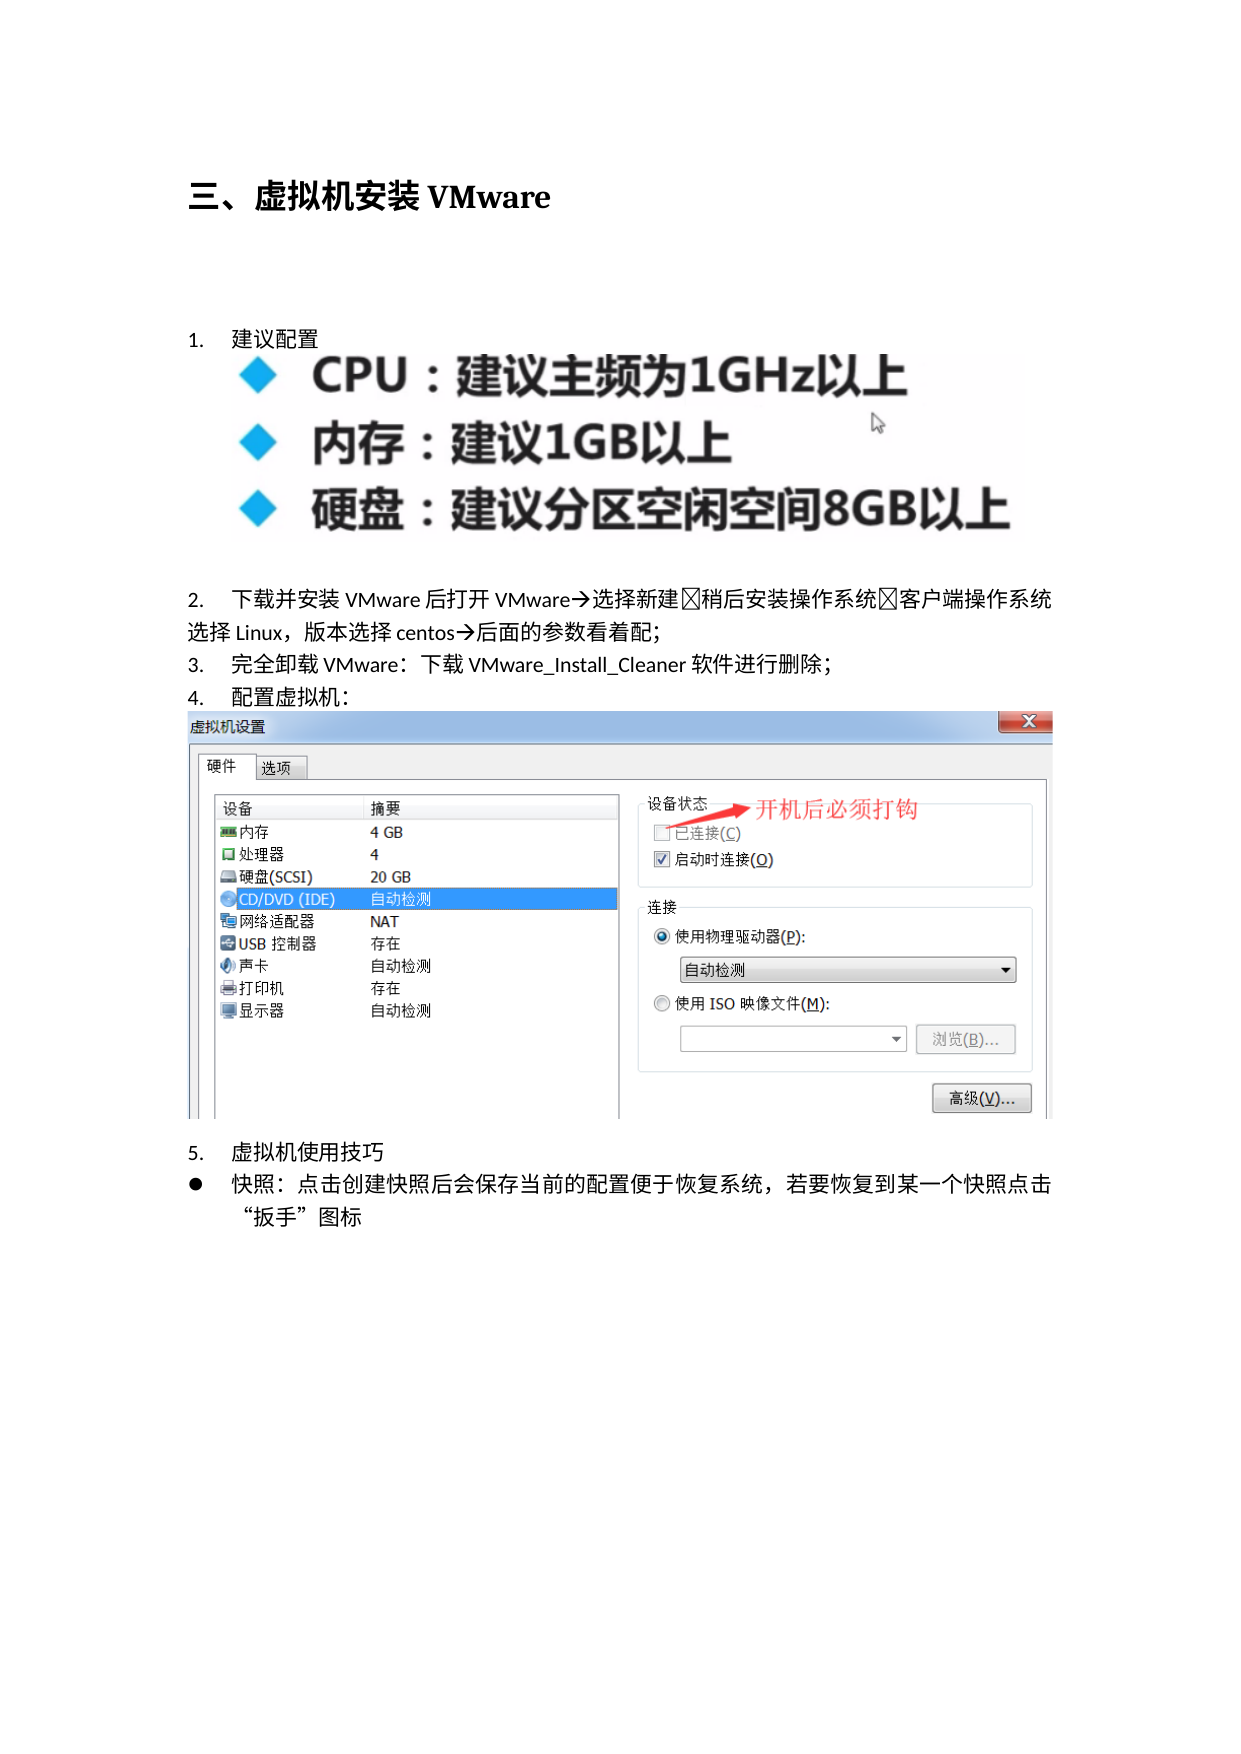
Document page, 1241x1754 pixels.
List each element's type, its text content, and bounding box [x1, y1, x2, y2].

text 5. 虚拟机使用技巧 [187, 1134, 1053, 1167]
text 4. 配置虚拟机： [187, 679, 1053, 711]
text 3. 完全卸载VMware：下载VMware_Install_Cleaner软件进行删除； [187, 647, 1053, 679]
list 快照：点击创建快照后会保存当前的配置便于恢复系统，若要恢复到某一个快照点击“扳手”图标 [187, 1167, 1053, 1232]
text 2. 下载并安装VMware后打开VMware选择新建稍后安装操作系统客户端操作系统选择Linux，版本选择centos后面的参数看着配； [187, 582, 1053, 647]
picture [231, 354, 1025, 542]
list 建议配置 [187, 322, 1053, 354]
picture [187, 711, 1053, 1119]
subtitle 三、虚拟机安装VMware [187, 162, 1053, 227]
